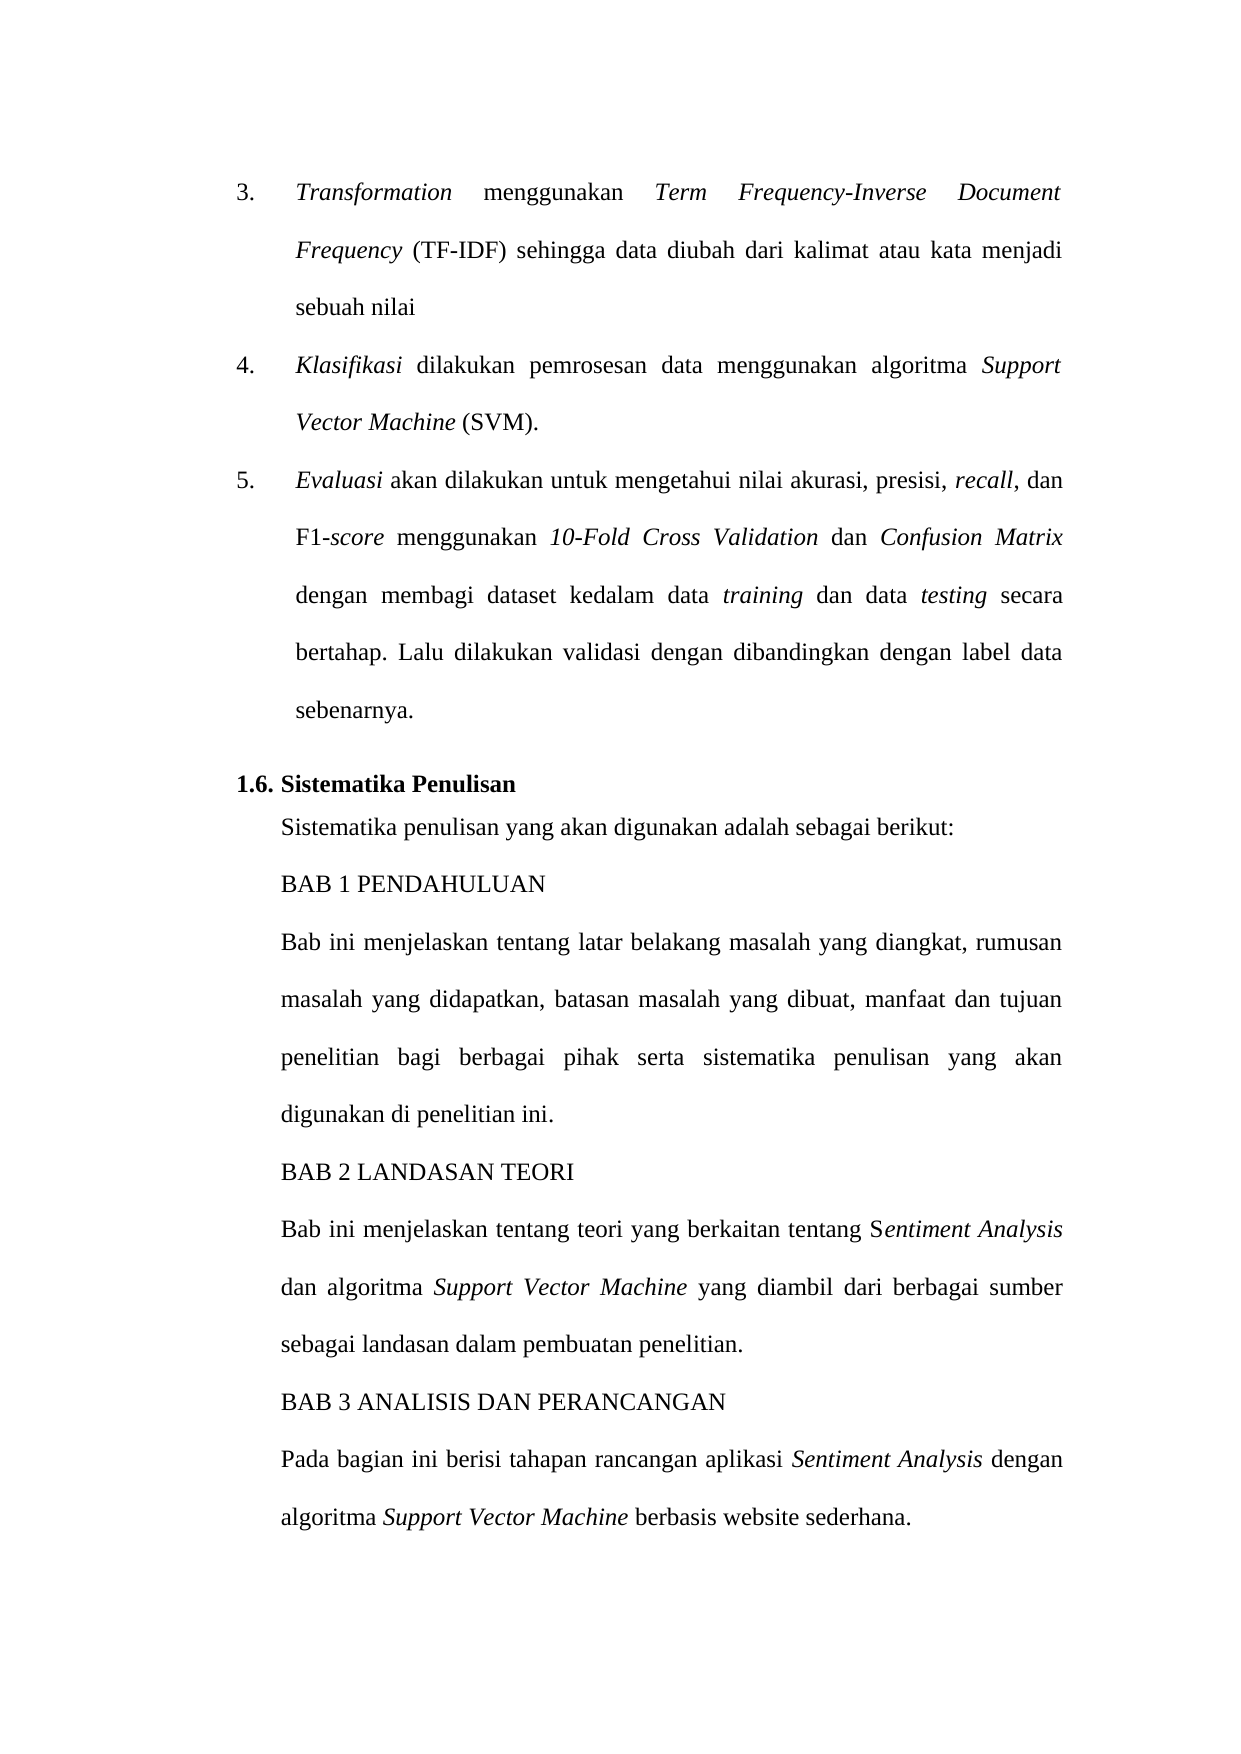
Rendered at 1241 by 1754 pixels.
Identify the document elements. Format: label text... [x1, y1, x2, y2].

text BAB 2 LANDASAN TEORI [274, 1157, 1063, 1186]
text BAB 3 ANALISIS DAN PERANCANGAN [274, 1387, 1063, 1416]
text Bab ini menjelaskan tentang latar belakang masalah yang diangkat, rumusan masalah yang didapatkan, batasan masalah yang dibuat, manfaat dan tujuan penelitian bagi berbagai pihak serta sistematika penulisan yang akan digunakan di penelitian ini. [281, 927, 1063, 1128]
list Evaluasi akan dilakukan untuk mengetahui nilai akurasi, presisi, recall, dan F1-score menggunakan 10-Fold Cross Validation dan Confusion Matrix dengan membagi dataset kedalam data training dan data testing secara bertahap. Lalu dilakukan validasi dengan dibandingkan dengan label data sebenarnya. [236, 465, 1063, 723]
text Sistematika penulisan yang akan digunakan adalah sebagai berikut: [236, 812, 1063, 841]
subtitle Sistematika Penulisan [236, 769, 1063, 798]
text Pada bagian ini berisi tahapan rancangan aplikasi Sentiment Analysis dengan algoritma Support Vector Machine berbasis website sederhana. [281, 1444, 1063, 1531]
list Klasifikasi dilakukan pemrosesan data menggunakan algoritma Support Vector Machine (SVM). [236, 350, 1063, 436]
list Transformation menggunakan Term Frequency-Inverse Document Frequency (TF-IDF) sehingga data diubah dari kalimat atau kata menjadi sebuah nilai [236, 177, 1063, 321]
text Bab ini menjelaskan tentang teori yang berkaitan tentang Sentiment Analysis dan algoritma Support Vector Machine yang diambil dari berbagai sumber sebagai landasan dalam pembuatan penelitian. [281, 1214, 1063, 1358]
text BAB 1 PENDAHULUAN [274, 869, 1063, 898]
